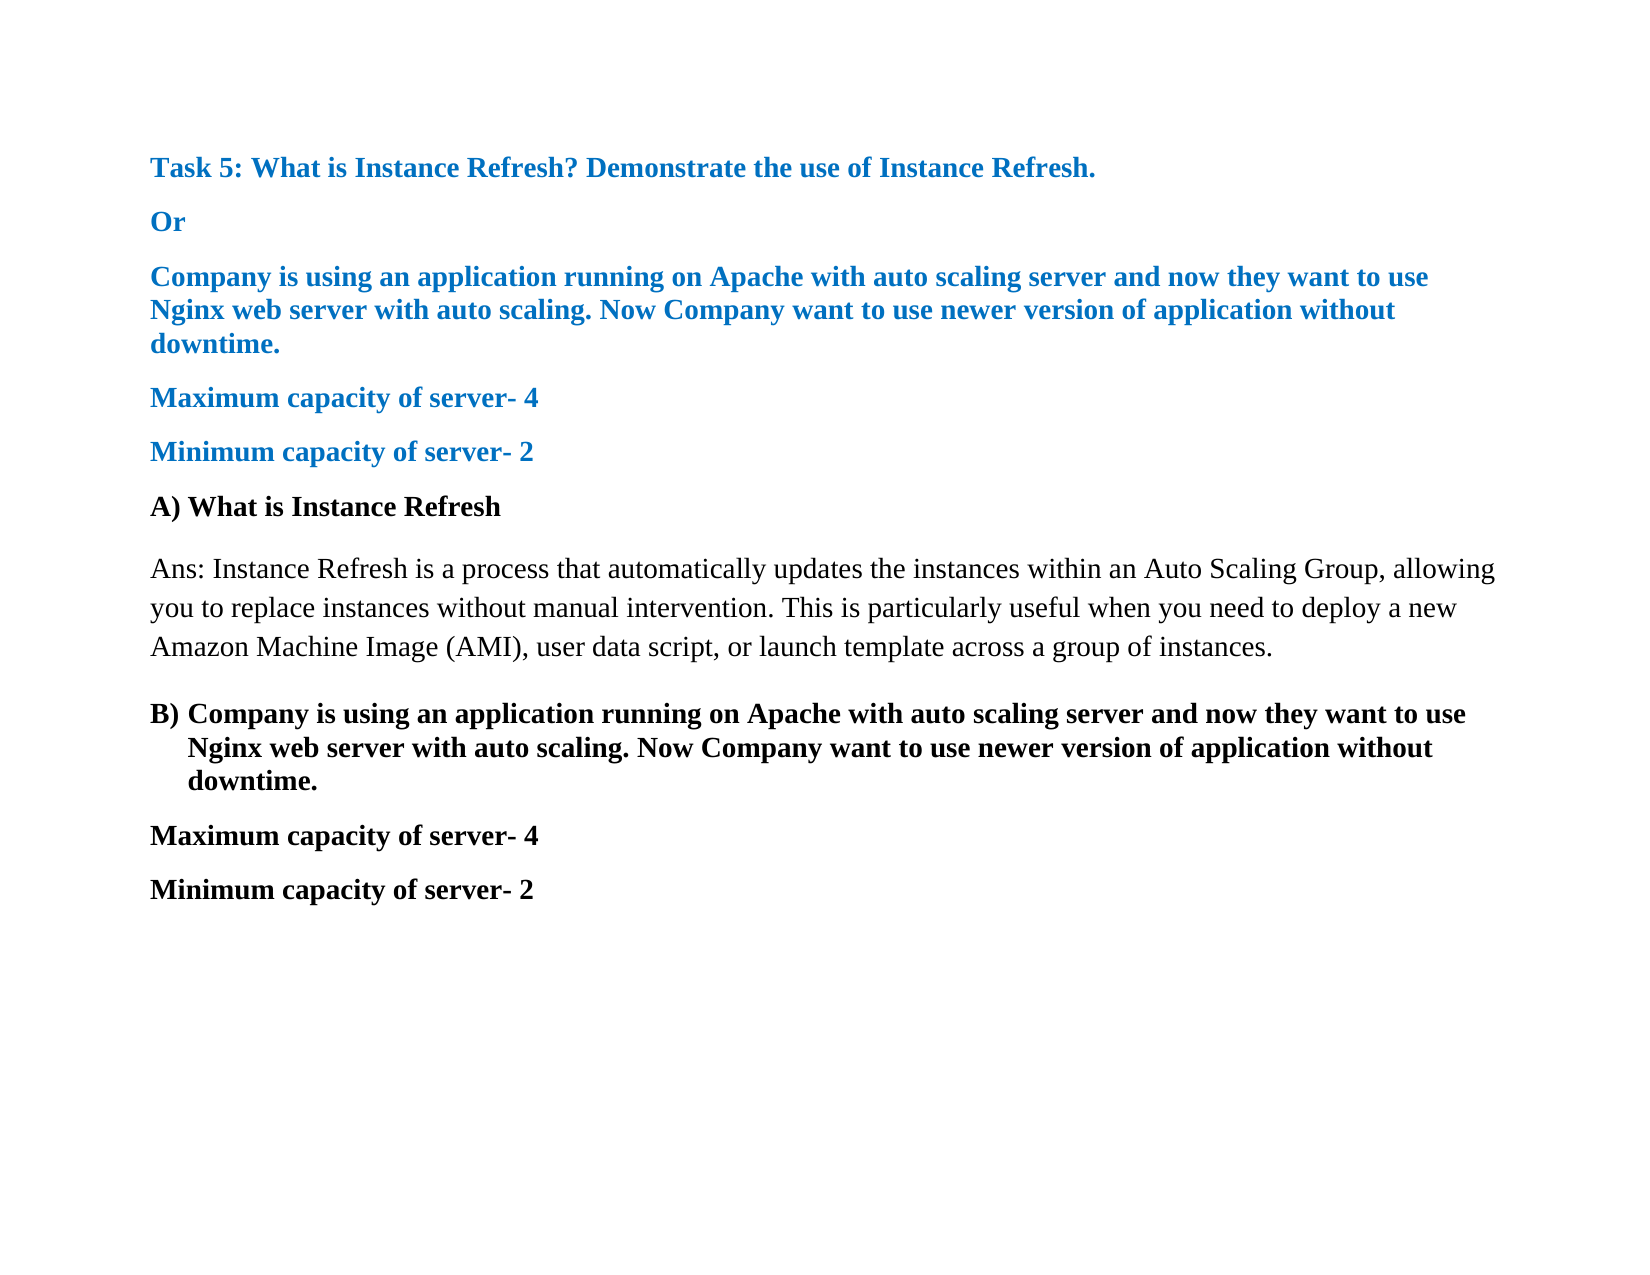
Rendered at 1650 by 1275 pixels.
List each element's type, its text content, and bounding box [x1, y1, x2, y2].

text Maximum capacity of server- 4 [150, 818, 1500, 851]
text Task 5: What is Instance Refresh? Demonstrate the use of Instance Refresh. [150, 150, 1500, 183]
text Minimum capacity of server- 2 [150, 872, 1500, 906]
list Company is using an application running on Apache with auto scaling server and now they want to use Nginx web server with auto scaling. Now Company want to use newer version of application without downtime. [150, 696, 1500, 797]
text Or [150, 204, 1500, 238]
text Company is using an application running on Apache with auto scaling server and now they want to use Nginx web server with auto scaling. Now Company want to use newer version of application without downtime. [150, 259, 1500, 359]
list What is Instance Refresh [150, 489, 1500, 522]
text Ans: Instance Refresh is a process that automatically updates the instances within an Auto Scaling Group, allowing you to replace instances without manual intervention. This is particularly useful when you need to deploy a new Amazon Machine Image (AMI), user data script, or launch template across a group of instances. [150, 552, 1500, 662]
text Minimum capacity of server- 2 [150, 434, 1500, 468]
text Maximum capacity of server- 4 [150, 380, 1500, 414]
